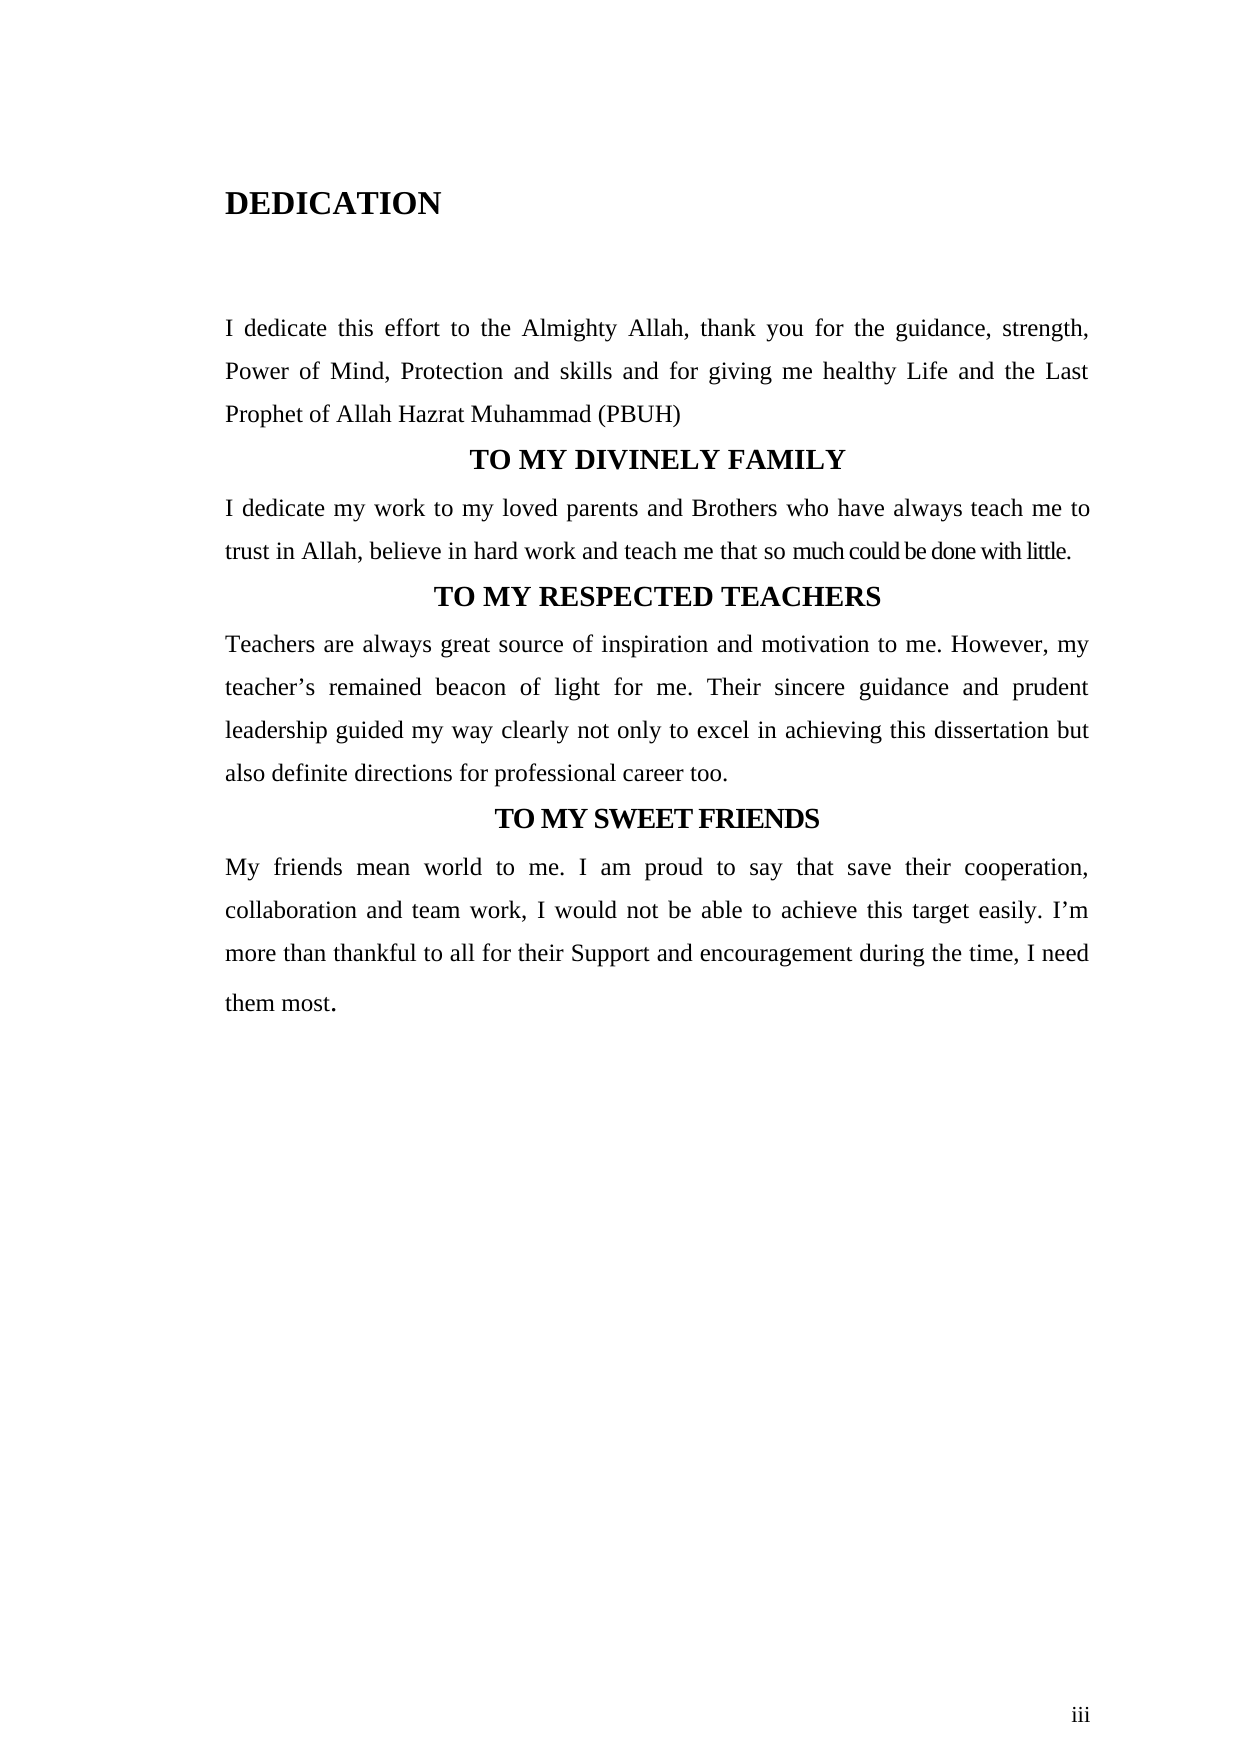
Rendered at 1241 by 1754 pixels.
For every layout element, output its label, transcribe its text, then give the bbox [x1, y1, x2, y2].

text I dedicate this effort to the Almighty Allah, thank you for the guidance, strength, Power of Mind, Protection and skills and for giving me healthy Life and the Last Prophet of Allah Hazrat Muhammad (PBUH) [225, 313, 1090, 428]
text TO MY DIVINELY FAMILY [225, 442, 1090, 476]
text I dedicate my work to my loved parents and Brothers who have always teach me to trust in Allah, believe in hard work and teach me that so much could be done with little. [225, 493, 1090, 564]
text My friends mean world to me. I am proud to say that save their cooperation, collaboration and team work, I would not be able to achieve this target easily. I’m more than thankful to all for their Support and encouragement during the time, I need them most. [225, 852, 1090, 1017]
text TO MY SWEET FRIENDS [225, 802, 1090, 835]
text DEDICATION [225, 183, 1090, 222]
text TO MY RESPECTED TEACHERS [225, 579, 1090, 612]
text Teachers are always great source of inspiration and motivation to me. However, my teacher’s remained beacon of light for me. Their sincere guidance and prudent leadership guided my way clearly not only to excel in achieving this dissertation but also definite directions for professional career too. [225, 629, 1090, 787]
